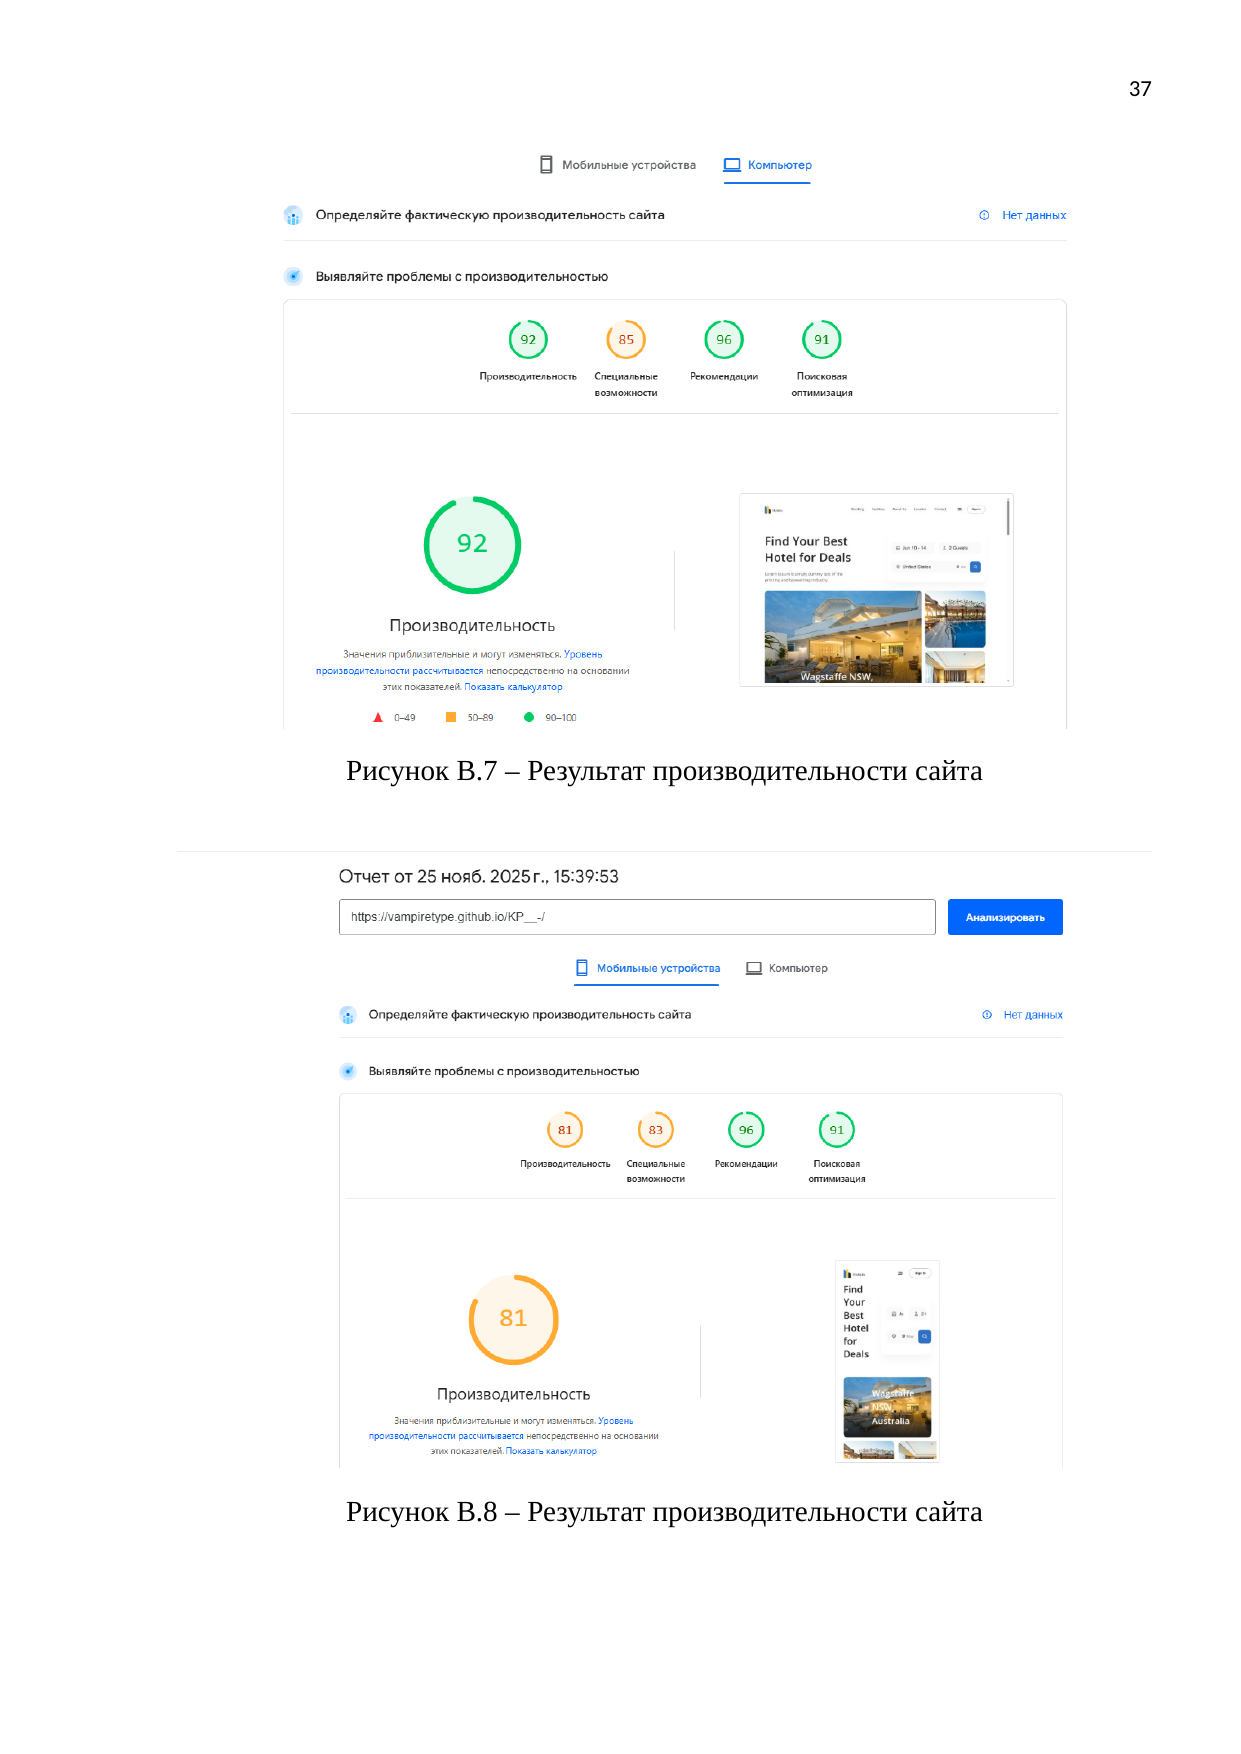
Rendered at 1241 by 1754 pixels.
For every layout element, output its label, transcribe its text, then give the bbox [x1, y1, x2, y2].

picture [177, 812, 1152, 1468]
text Рисунок В.8 – Результат производительности сайта [177, 1494, 1152, 1528]
text Рисунок В.7 – Результат производительности сайта [177, 753, 1152, 787]
picture [177, 130, 1152, 729]
